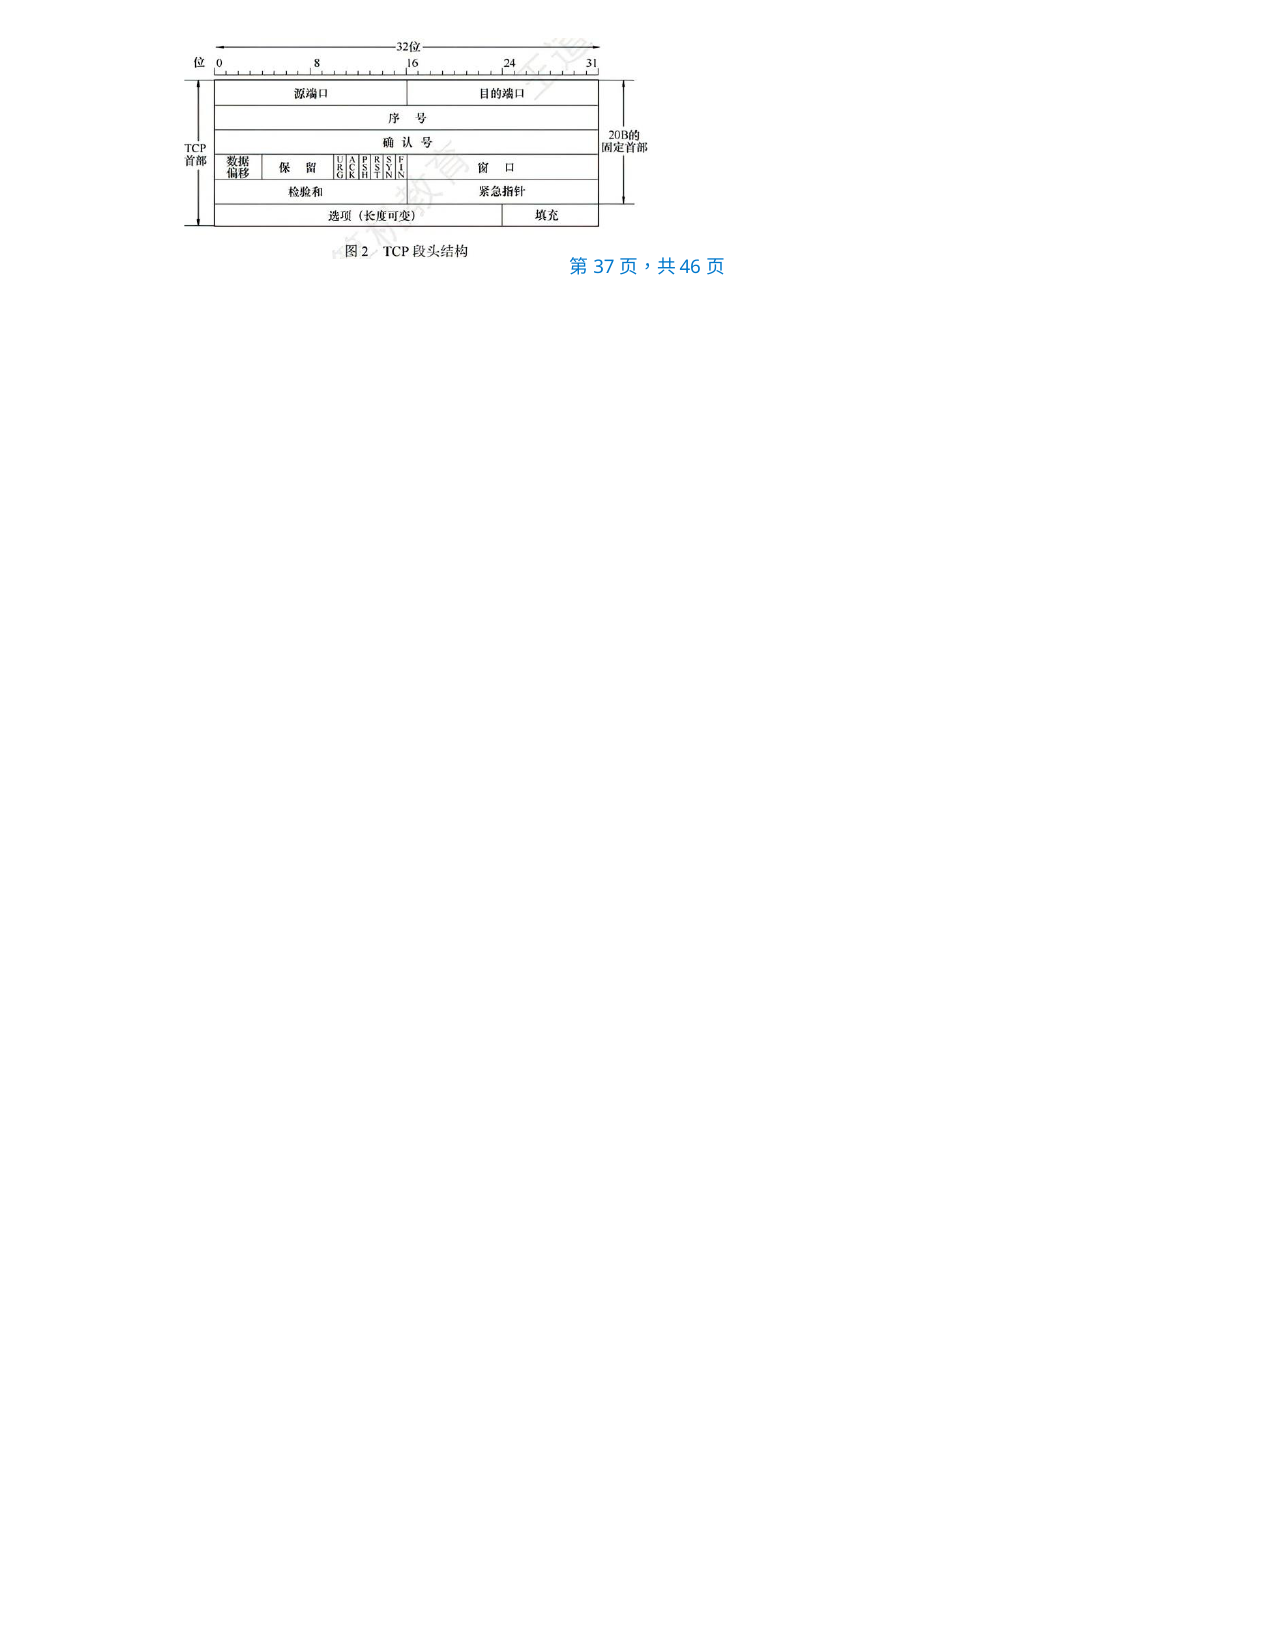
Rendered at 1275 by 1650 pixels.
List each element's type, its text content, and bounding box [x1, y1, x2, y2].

picture [184, 38, 650, 259]
text 第 37 页，共46 页 [150, 259, 724, 277]
